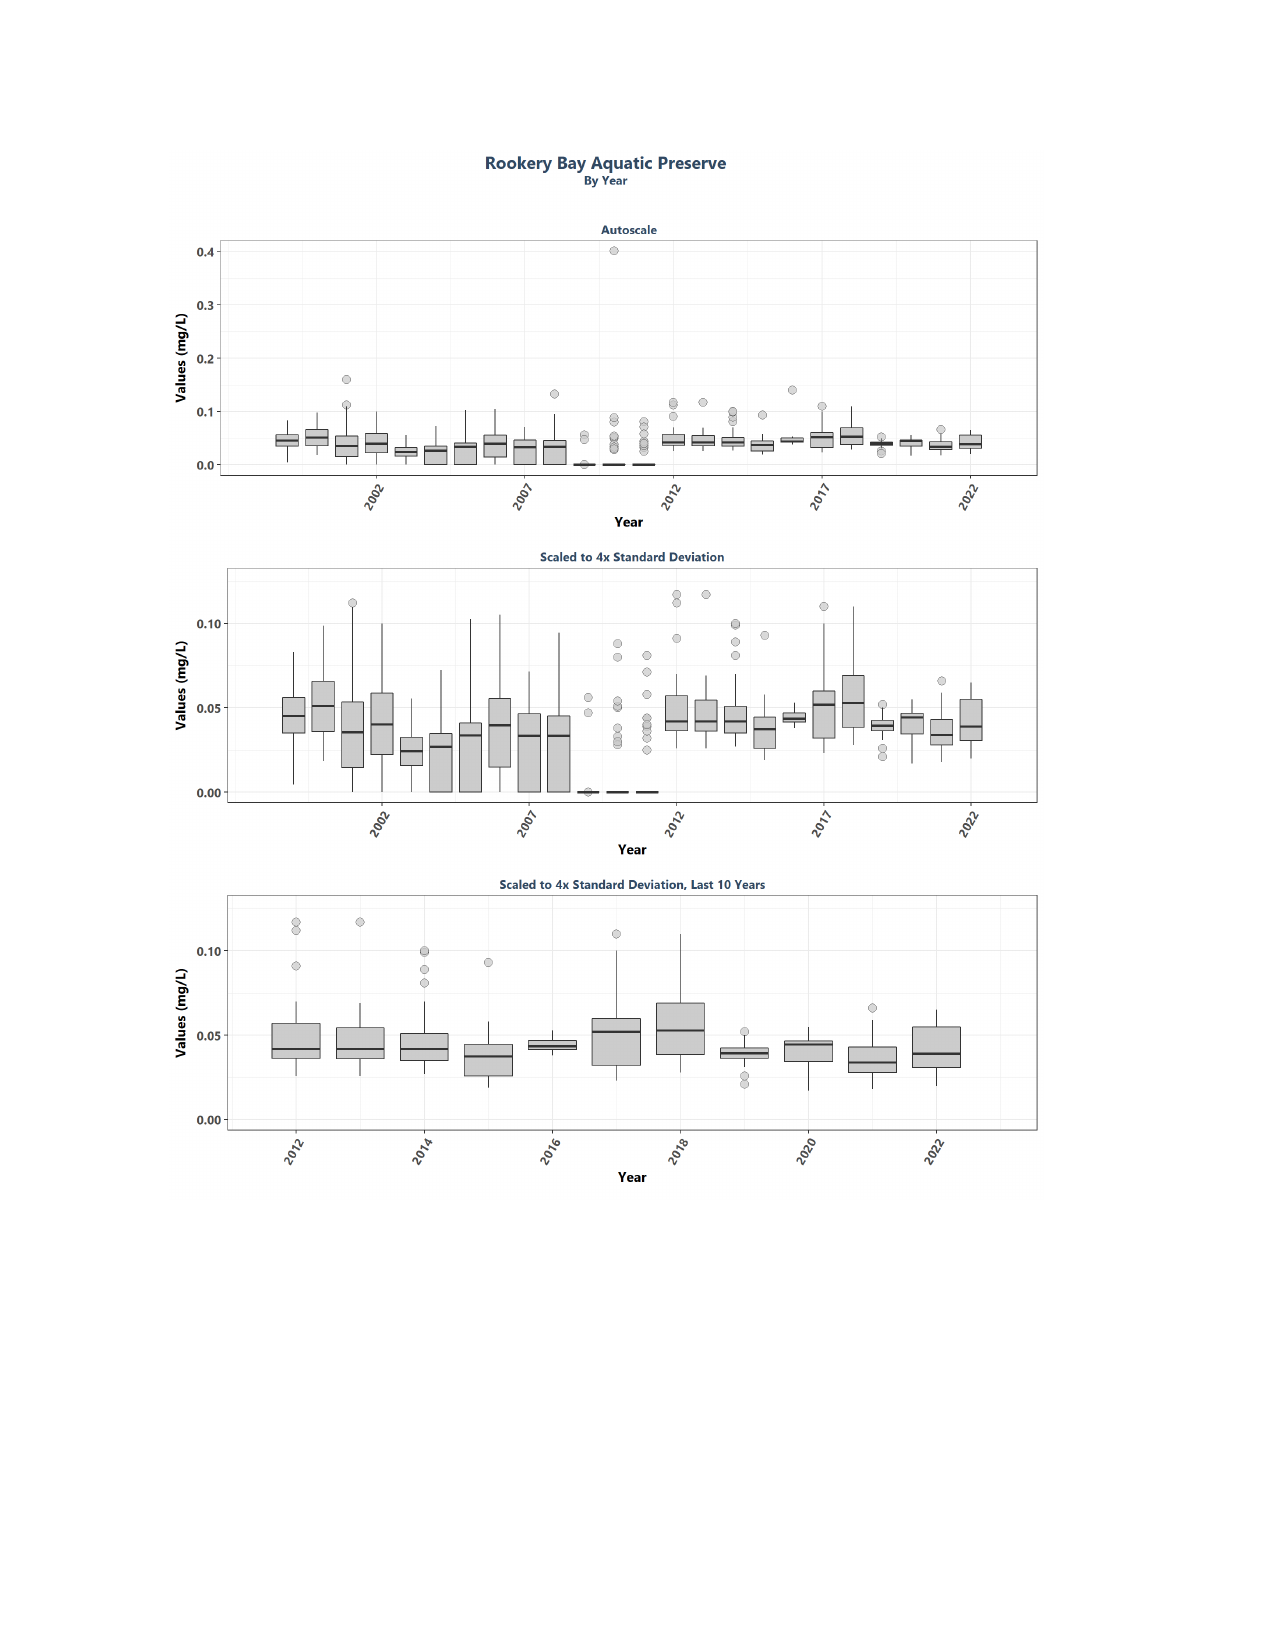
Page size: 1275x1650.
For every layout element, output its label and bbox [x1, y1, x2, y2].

picture [168, 150, 1044, 1200]
